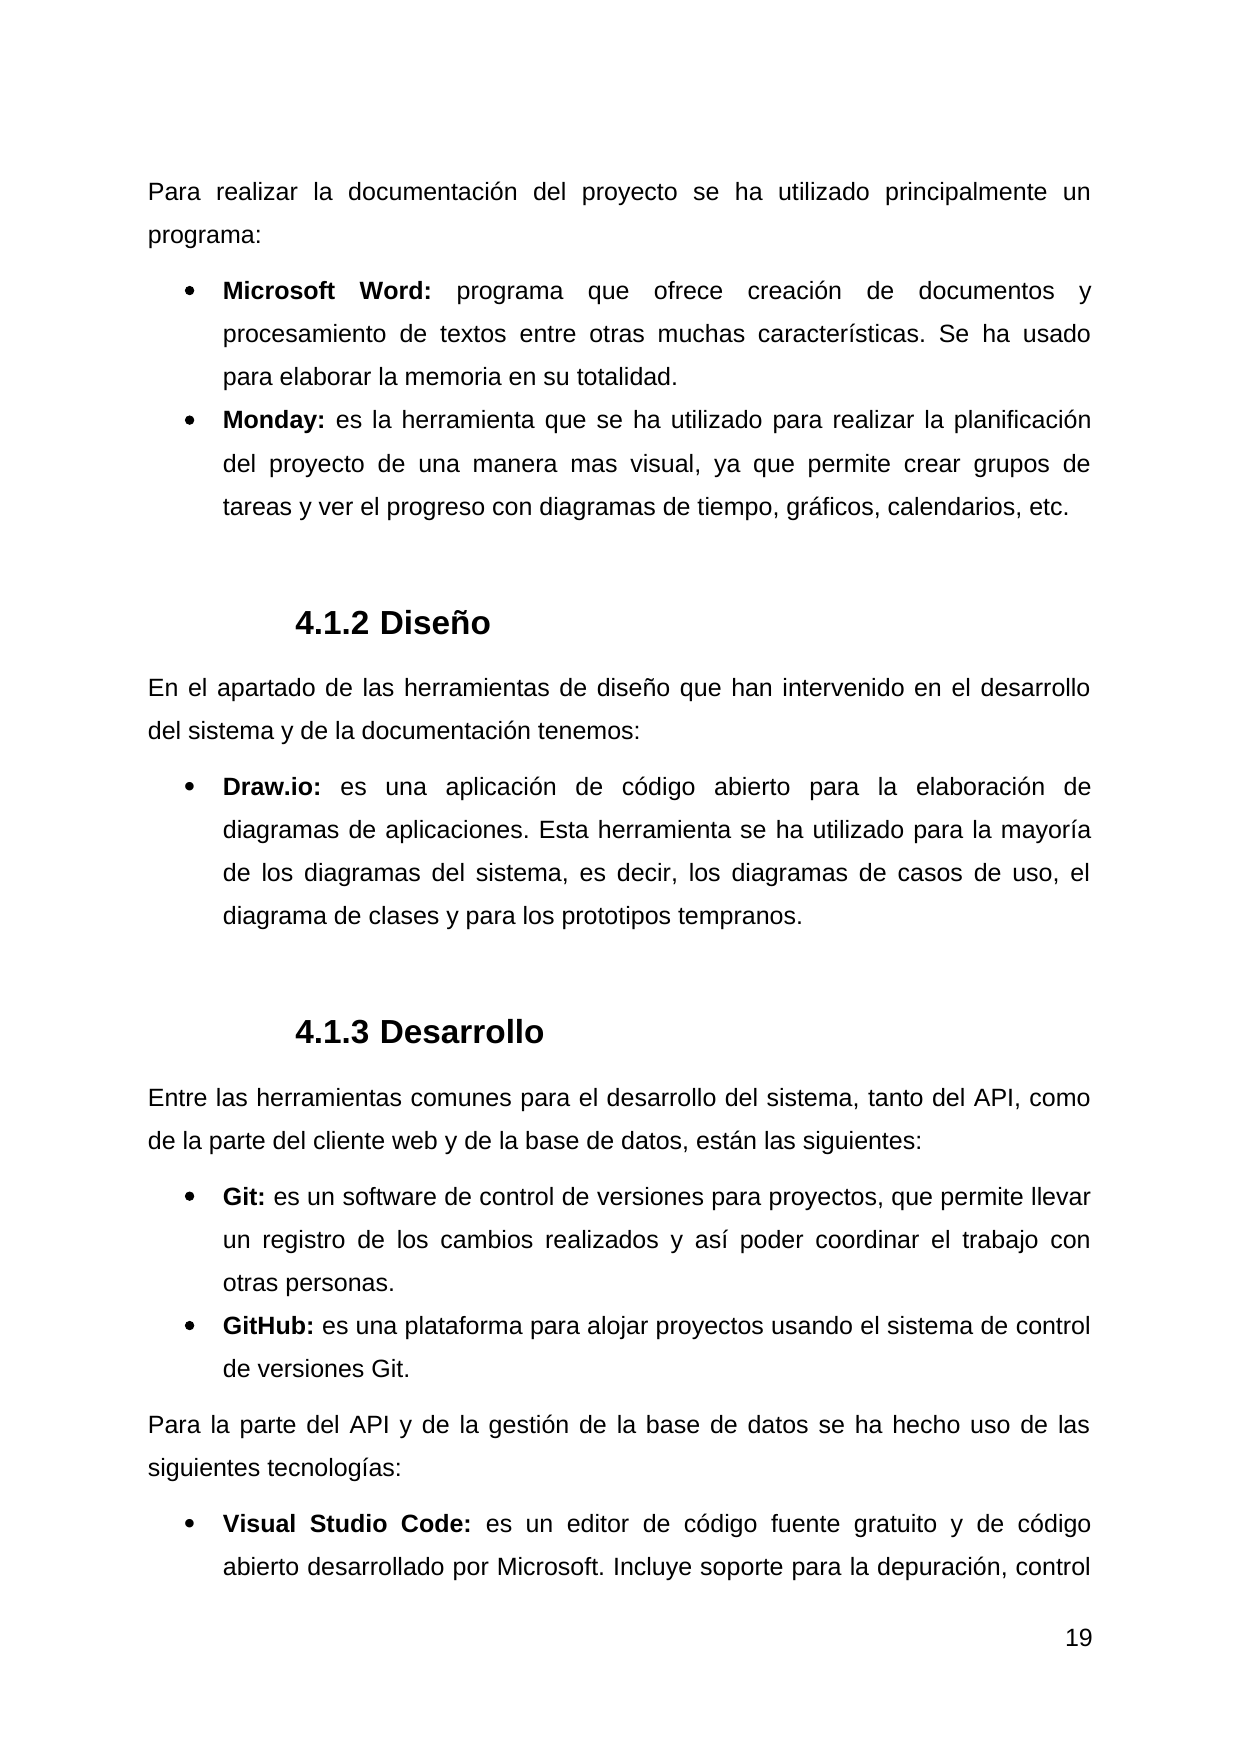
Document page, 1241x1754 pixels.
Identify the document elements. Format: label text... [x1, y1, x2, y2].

list Draw.io: es una aplicación de código abierto para la elaboración de diagramas de aplicaciones. Esta herramienta se ha utilizado para la mayoría de los diagramas del sistema, es decir, los diagramas de casos de uso, el diagrama de clases y para los prototipos tempranos. [185, 772, 1092, 930]
list Git: es un software de control de versiones para proyectos, que permite llevar un registro de los cambios realizados y así poder coordinar el trabajo con otras personas. [185, 1181, 1092, 1297]
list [185, 1508, 1092, 1581]
list Monday: es la herramienta que se ha utilizado para realizar la planificación del proyecto de una manera mas visual, ya que permite crear grupos de tareas y ver el progreso con diagramas de tiempo, gráficos, calendarios, etc. [185, 405, 1092, 521]
text Para realizar la documentación del proyecto se ha utilizado principalmente un programa: [148, 177, 1092, 249]
text En el apartado de las herramientas de diseño que han intervenido en el desarrollo del sistema y de la documentación tenemos: [148, 673, 1092, 745]
subtitle Desarrollo [295, 1013, 1092, 1051]
list Microsoft Word: programa que ofrece creación de documentos y procesamiento de textos entre otras muchas características. Se ha usado para elaborar la memoria en su totalidad. [185, 276, 1092, 391]
text Para la parte del API y de la gestión de la base de datos se ha hecho uso de las siguientes tecnologías: [148, 1410, 1092, 1482]
text Entre las herramientas comunes para el desarrollo del sistema, tanto del API, como de la parte del cliente web y de la base de datos, están las siguientes: [148, 1083, 1092, 1154]
list GitHub: es una plataforma para alojar proyectos usando el sistema de control de versiones Git. [185, 1311, 1092, 1383]
subtitle Diseño [295, 603, 1092, 641]
